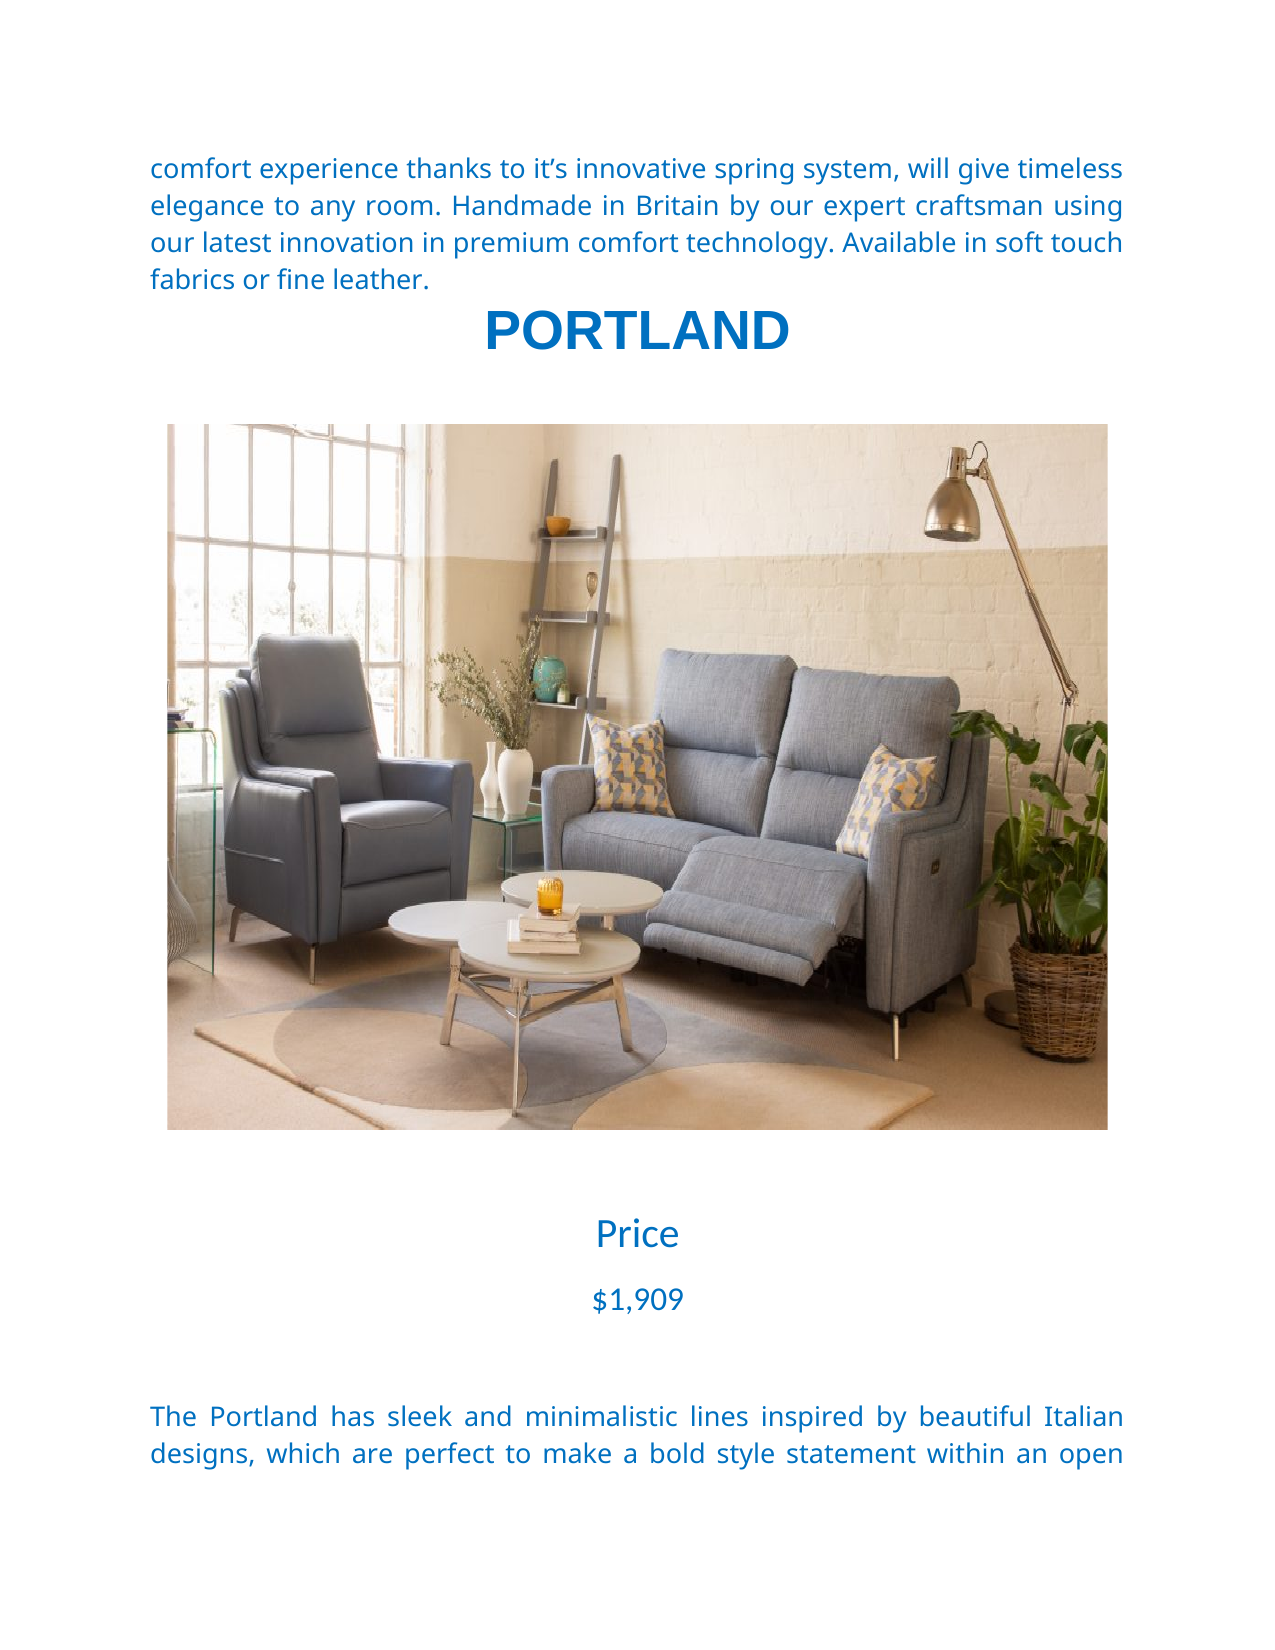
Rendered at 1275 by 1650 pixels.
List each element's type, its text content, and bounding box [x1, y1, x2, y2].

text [150, 1397, 1125, 1471]
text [150, 150, 1125, 297]
subtitle PORTLAND [150, 297, 1125, 361]
picture [167, 424, 1108, 1130]
text $1,909 [150, 1278, 1125, 1319]
text Price [150, 1207, 1125, 1258]
